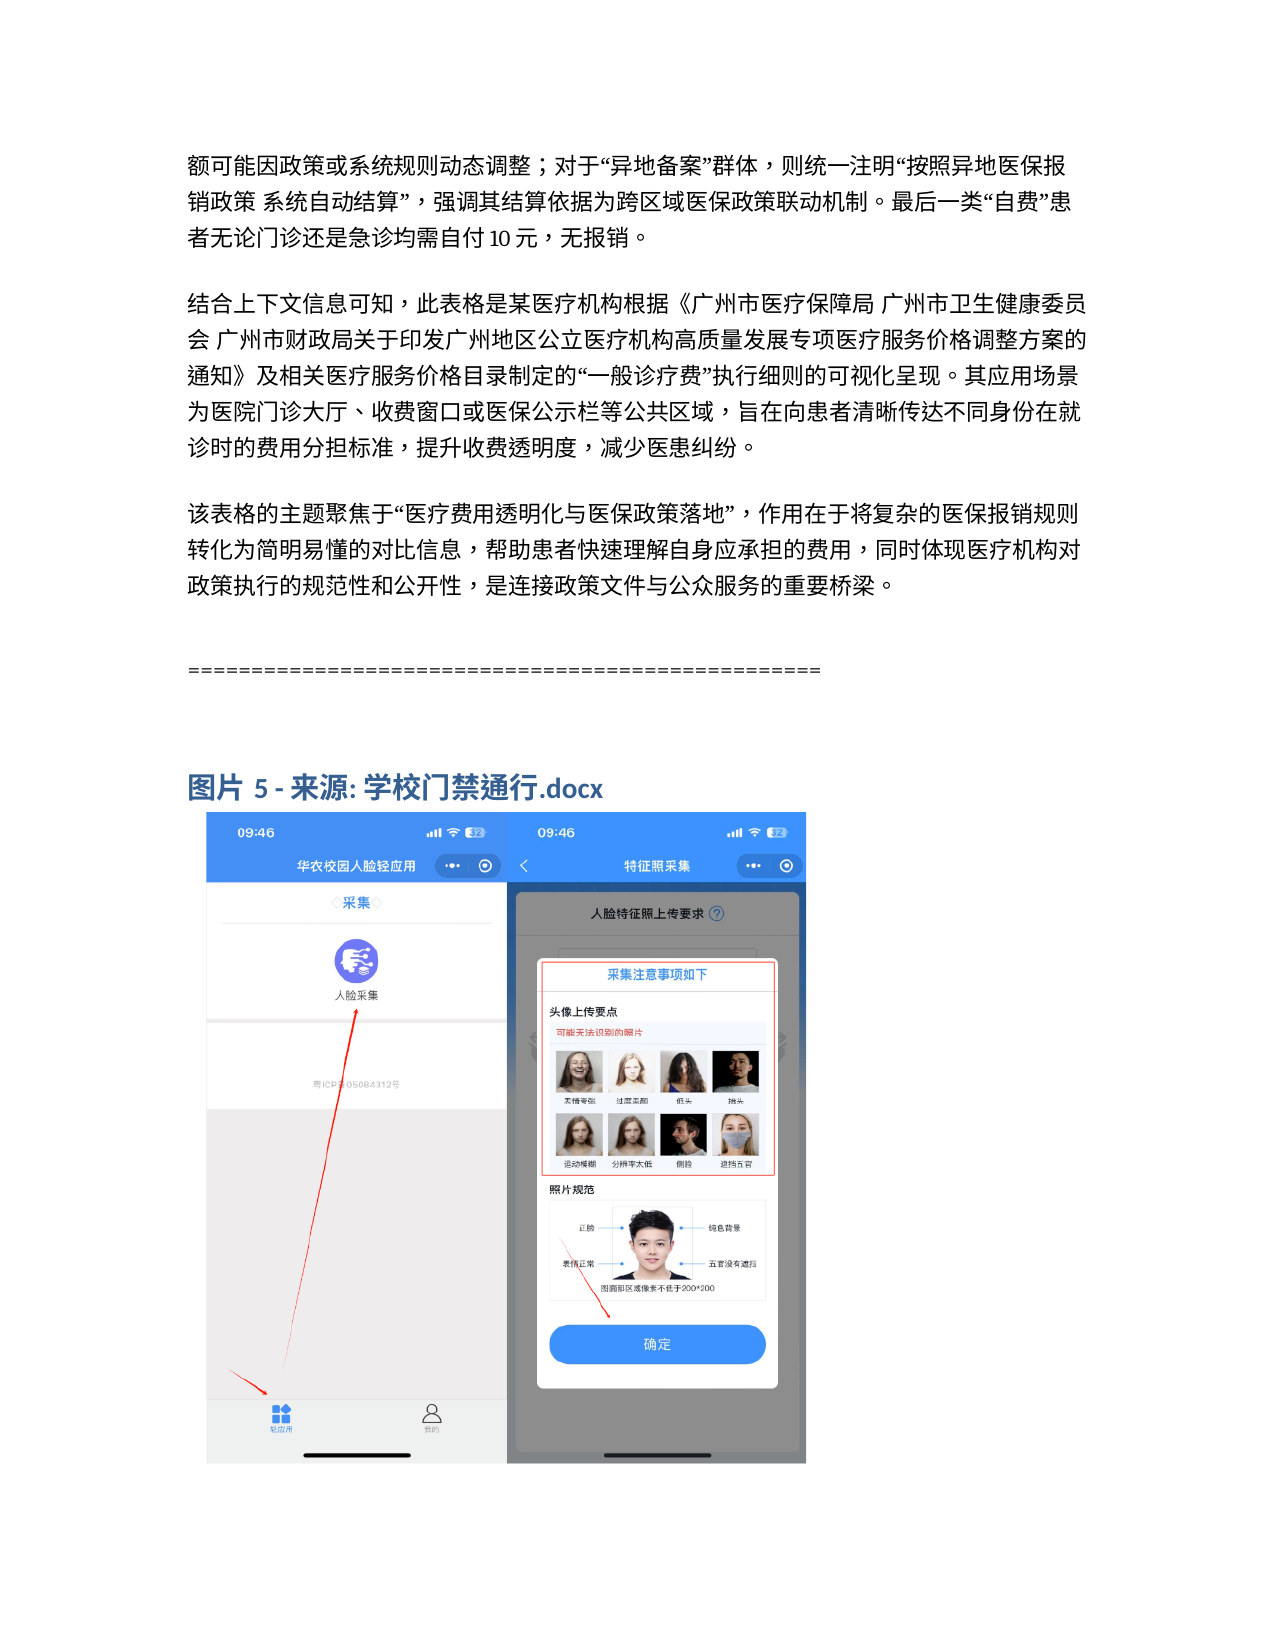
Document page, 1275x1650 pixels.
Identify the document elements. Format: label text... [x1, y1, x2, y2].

subtitle 图片 5 - 来源: 学校门禁通行.docx [187, 767, 1087, 807]
text ================================================== [187, 627, 1087, 713]
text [187, 150, 1087, 601]
picture [206, 812, 807, 1464]
